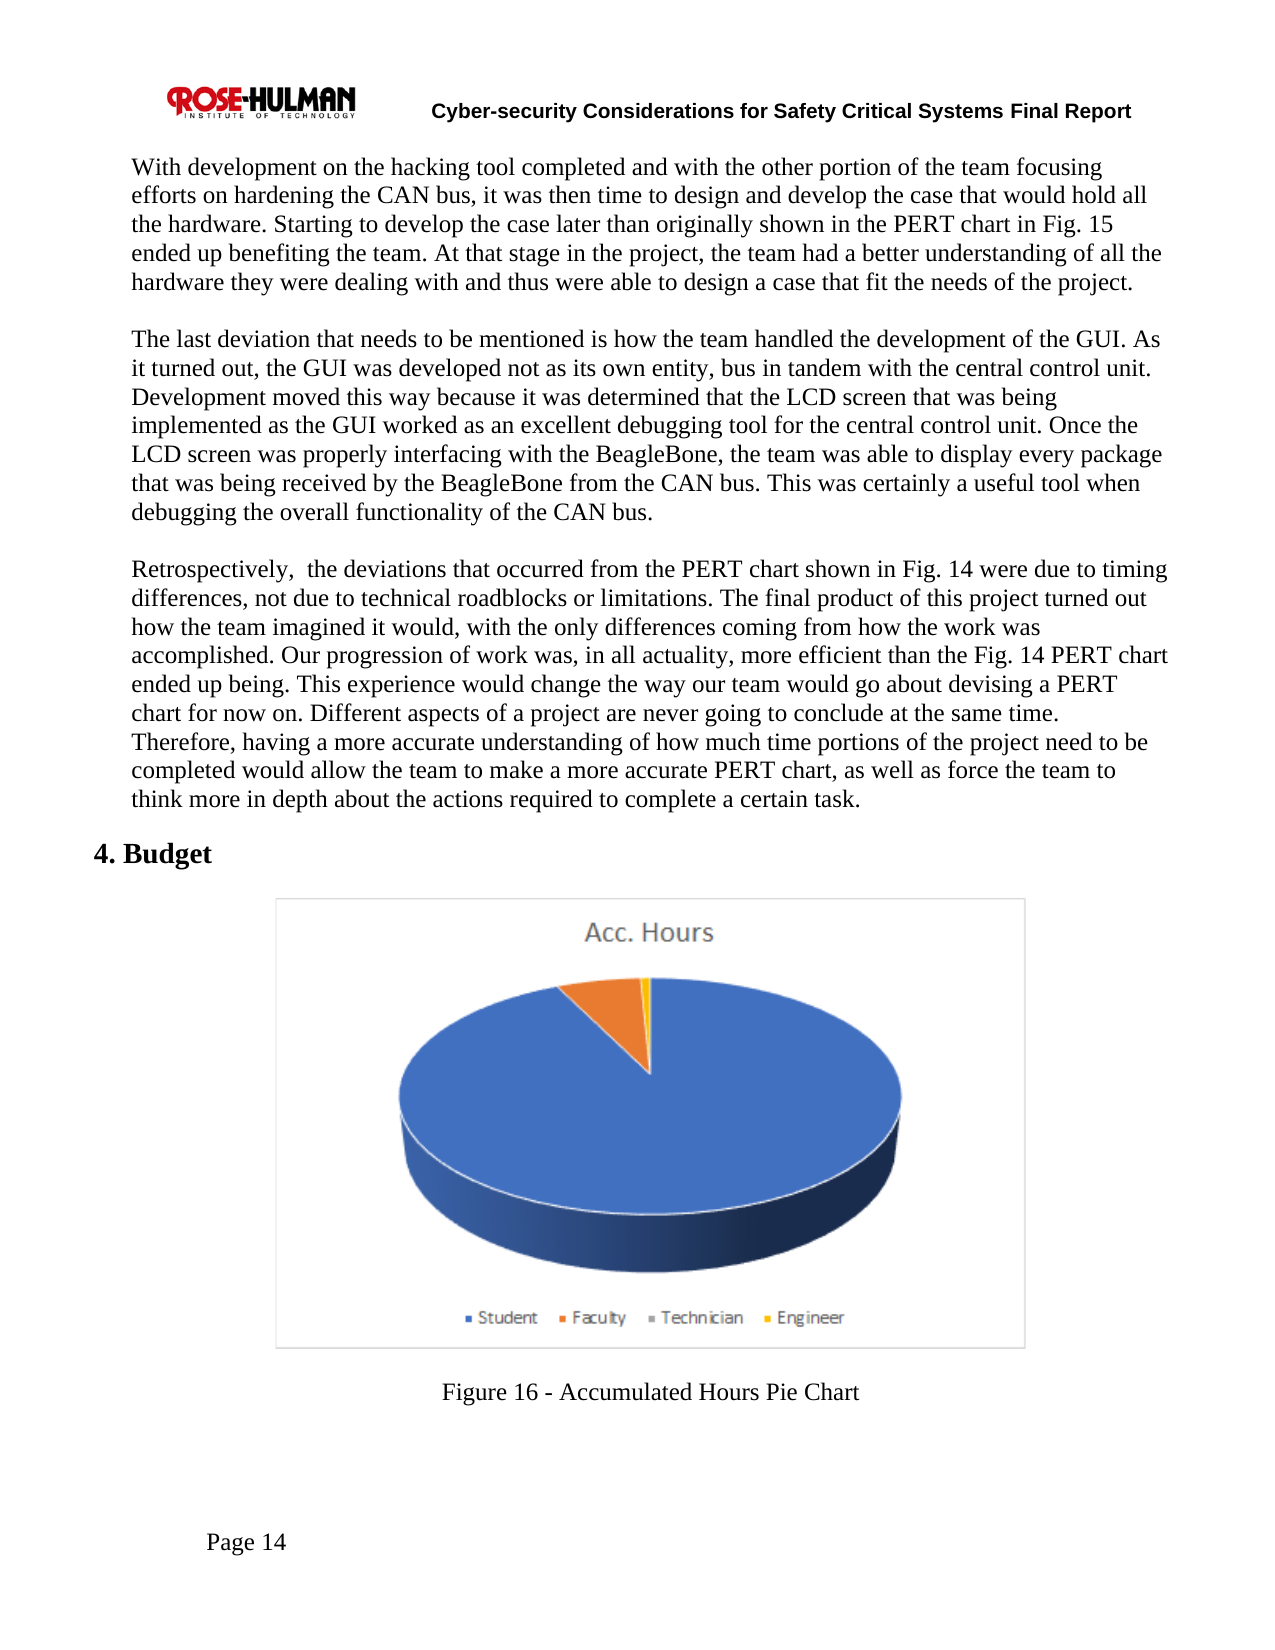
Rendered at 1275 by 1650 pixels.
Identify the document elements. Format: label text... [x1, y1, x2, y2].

picture [131, 75, 363, 119]
subtitle 4. Budget [94, 836, 1170, 869]
text With development on the hacking tool completed and with the other portion of the team focusing efforts on hardening the CAN bus, it was then time to design and develop the case that would hold all the hardware. Starting to develop the case later than originally shown in the PERT chart in Fig. 15 ended up benefiting the team. At that stage in the project, the team had a better understanding of all the hardware they were dealing with and thus were able to design a case that fit the needs of the project. [131, 152, 1170, 296]
picture [275, 898, 1026, 1349]
text Retrospectively, the deviations that occurred from the PERT chart shown in Fig. 14 were due to timing differences, not due to technical roadblocks or limitations. The final product of this project turned out how the team imagined it would, with the only differences coming from how the work was accomplished. Our progression of work was, in all actuality, more efficient than the Fig. 14 PERT chart ended up being. This experience would change the way our team would go about devising a PERT chart for now on. Different aspects of a project are never going to conclude at the same time. Therefore, having a more accurate understanding of how much time portions of the project need to be completed would allow the team to make a more accurate PERT chart, as well as force the team to think more in depth about the actions required to complete a certain task. [131, 554, 1170, 813]
text Figure 16 - Accumulated Hours Pie Chart [131, 1377, 1170, 1406]
text The last deviation that needs to be mentioned is how the team handled the development of the GUI. As it turned out, the GUI was developed not as its own entity, bus in tandem with the central control unit. Development moved this way because it was determined that the LCD screen that was being implemented as the GUI worked as an excellent debugging tool for the central control unit. Once the LCD screen was properly interfacing with the BeagleBone, the team was able to display every package that was being received by the BeagleBone from the CAN bus. This was certainly a useful tool when debugging the overall functionality of the CAN bus. [131, 324, 1170, 526]
